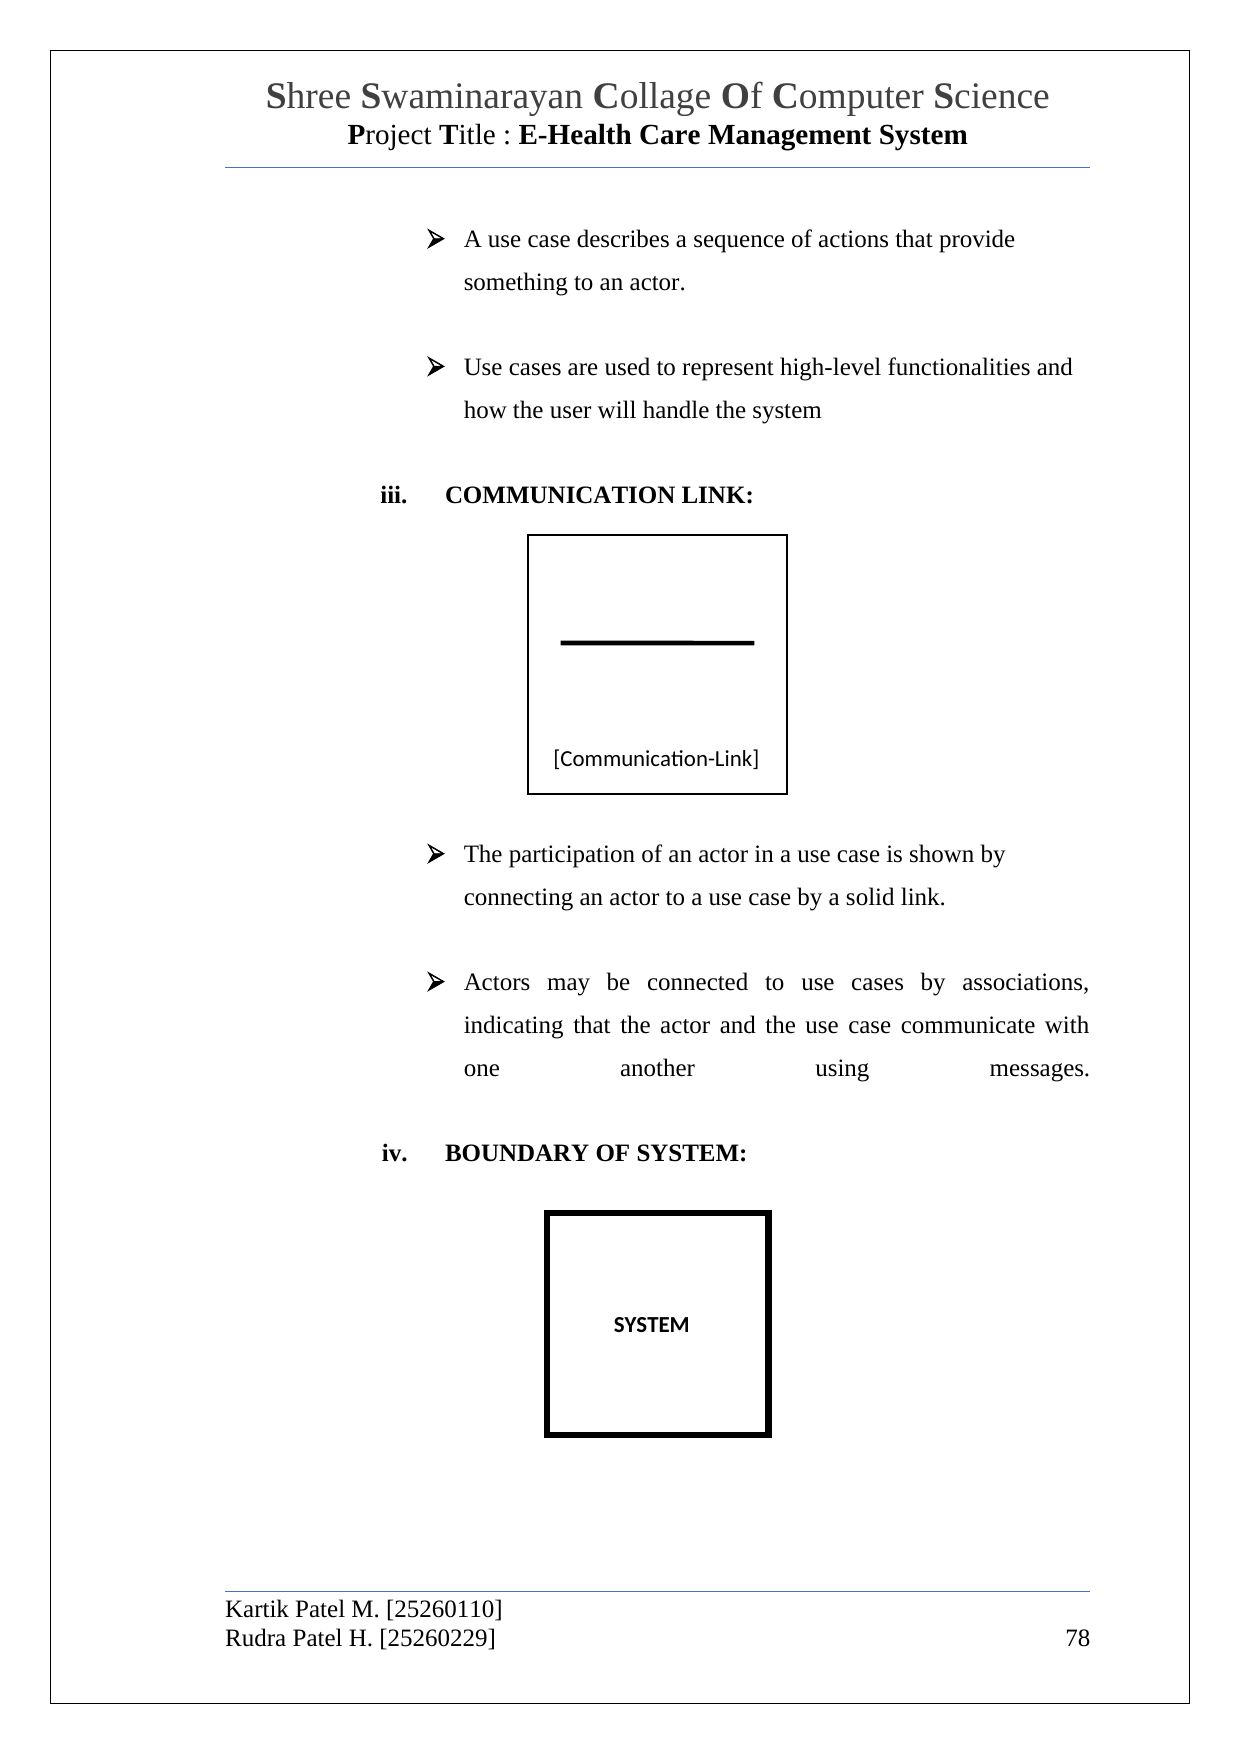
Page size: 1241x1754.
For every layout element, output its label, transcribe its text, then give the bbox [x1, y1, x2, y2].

list The participation of an actor in a use case is shown by connecting an actor to a use case by a solid link. [426, 839, 1090, 953]
list Use cases are used to represent high-level functionalities and how the user will handle the system [426, 352, 1090, 466]
list A use case describes a sequence of actions that provide something to an actor. [426, 224, 1090, 338]
list Actors may be connected to use cases by associations, indicating that the actor and the use case communicate with one another using messages. [426, 967, 1090, 1124]
list COMMUNICATION LINK: [407, 480, 1090, 825]
list BOUNDARY OF SYSTEM: [407, 1138, 1090, 1466]
